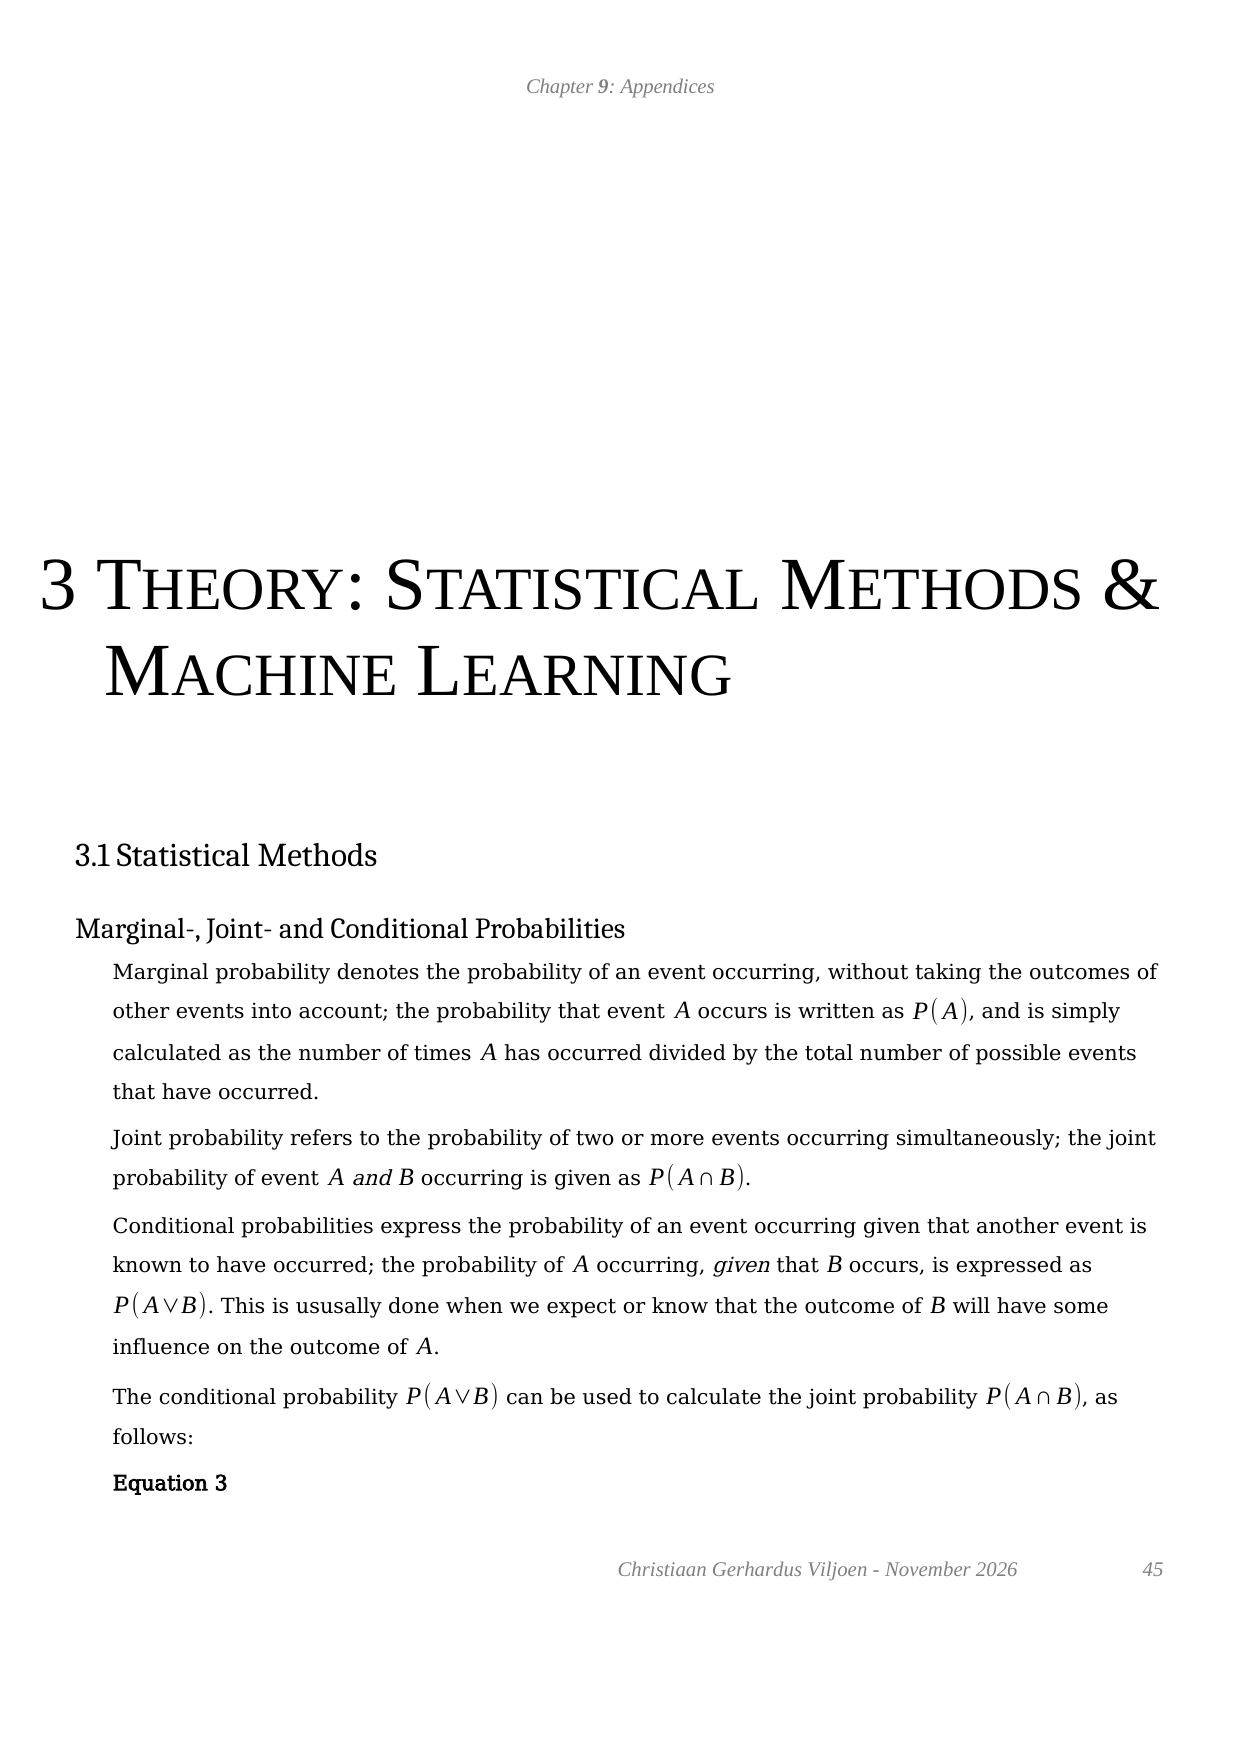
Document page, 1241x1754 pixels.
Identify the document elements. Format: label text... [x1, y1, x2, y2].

text Joint probability refers to the probability of two or more events occurring simultaneously; the joint probability of event and occurring is given as . [112, 1124, 1165, 1192]
text Marginal probability denotes the probability of an event occurring, without taking the outcomes of other events into account; the probability that event occurs is written as , and is simply calculated as the number of times has occurred divided by the total number of possible events that have occurred. [112, 958, 1165, 1103]
subtitle Theory: Statistical Methods & Machine Learning [39, 539, 1165, 712]
text Equation 3 [112, 1469, 1165, 1494]
text The conditional probability can be used to calculate the joint probability , as follows: [112, 1381, 1165, 1449]
subtitle Statistical Methods [75, 837, 1165, 875]
text Conditional probabilities express the probability of an event occurring given that another event is known to have occurred; the probability of occurring, given that occurs, is expressed as . This is ususally done when we expect or know that the outcome of will have some influence on the outcome of . [112, 1213, 1165, 1360]
subtitle Marginal-, Joint- and Conditional Probabilities [75, 912, 1165, 946]
